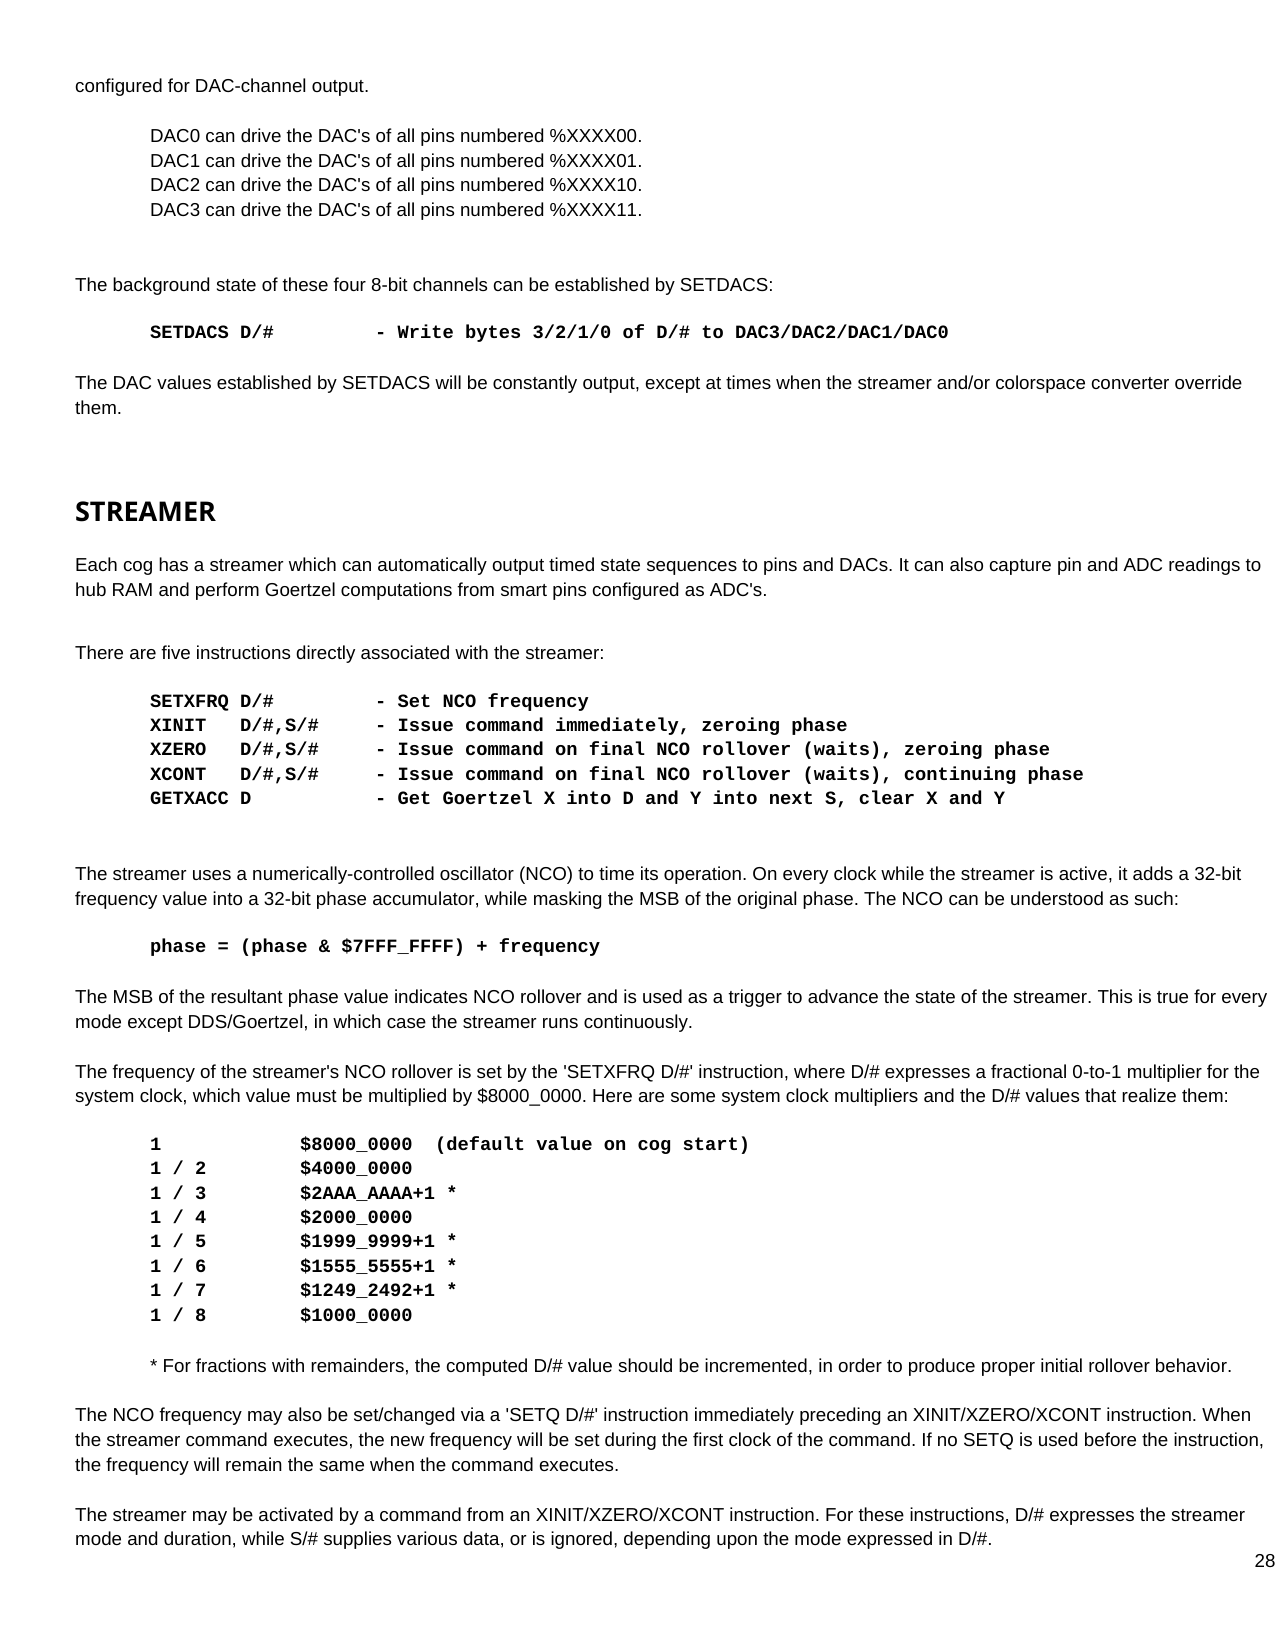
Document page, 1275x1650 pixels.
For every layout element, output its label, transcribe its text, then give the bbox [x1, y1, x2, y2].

text GETXACC D - Get Goertzel X into D and Y into next S, clear X and Y [150, 789, 1275, 810]
text 1 / 8 $1000_0000 [150, 1305, 1275, 1327]
text SETDACS D/# - Write bytes 3/2/1/0 of D/# to DAC3/DAC2/DAC1/DAC0 [75, 323, 1275, 344]
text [75, 75, 1275, 97]
text 1 / 5 $1999_9999+1 * [150, 1232, 1275, 1253]
text DAC0 can drive the DAC's of all pins numbered %XXXX00. [75, 124, 1275, 146]
text XINIT D/#,S/# - Issue command immediately, zeroing phase [150, 716, 1275, 737]
text 1 / 3 $2AAA_AAAA+1 * [150, 1183, 1275, 1205]
text The frequency of the streamer's NCO rollover is set by the 'SETXFRQ D/#' instruction, where D/# expresses a fractional 0-to-1 multiplier for the system clock, which value must be multiplied by $8000_0000. Here are some system clock multipliers and the D/# values that realize them: [75, 1060, 1275, 1107]
text SETXFRQ D/# - Set NCO frequency [150, 691, 1275, 713]
text 1 / 4 $2000_0000 [150, 1208, 1275, 1229]
text 1 / 7 $1249_2492+1 * [150, 1281, 1275, 1302]
text Each cog has a streamer which can automatically output timed state sequences to pins and DACs. It can also capture pin and ADC readings to hub RAM and perform Goertzel computations from smart pins configured as ADC's. [75, 554, 1275, 600]
text XCONT D/#,S/# - Issue command on final NCO rollover (waits), continuing phase [150, 764, 1275, 786]
text The background state of these four 8-bit channels can be established by SETDACS: [75, 273, 1275, 295]
text The NCO frequency may also be set/changed via a 'SETQ D/#' instruction immediately preceding an XINIT/XZERO/XCONT instruction. When the streamer command executes, the new frequency will be set during the first clock of the command. If no SETQ is used before the instruction, the frequency will remain the same when the command executes. [75, 1404, 1275, 1475]
text 1 $8000_0000 (default value on cog start) [150, 1135, 1275, 1156]
subtitle STREAMER [75, 492, 1275, 529]
text The DAC values established by SETDACS will be constantly output, except at times when the streamer and/or colorspace converter override them. [75, 372, 1275, 418]
text * For fractions with remainders, the computed D/# value should be incremented, in order to produce proper initial rollover behavior. [150, 1354, 1275, 1376]
text DAC2 can drive the DAC's of all pins numbered %XXXX10. [75, 174, 1275, 196]
text DAC1 can drive the DAC's of all pins numbered %XXXX01. [75, 149, 1275, 171]
text The MSB of the resultant phase value indicates NCO rollover and is used as a trigger to advance the state of the streamer. This is true for every mode except DDS/Goertzel, in which case the streamer runs continuously. [75, 986, 1275, 1032]
text There are five instructions directly associated with the streamer: [75, 642, 1275, 663]
text The streamer may be activated by a command from an XINIT/XZERO/XCONT instruction. For these instructions, D/# expresses the streamer mode and duration, while S/# supplies various data, or is ignored, depending upon the mode expressed in D/#. [75, 1503, 1275, 1550]
text 1 / 2 $4000_0000 [150, 1159, 1275, 1180]
text phase = (phase & $7FFF_FFFF) + frequency [150, 937, 1275, 958]
text The streamer uses a numerically-controlled oscillator (NCO) to time its operation. On every clock while the streamer is active, it adds a 32-bit frequency value into a 32-bit phase accumulator, while masking the MSB of the original phase. The NCO can be understood as such: [75, 862, 1275, 909]
text 1 / 6 $1555_5555+1 * [150, 1257, 1275, 1278]
text XZERO D/#,S/# - Issue command on final NCO rollover (waits), zeroing phase [150, 740, 1275, 761]
text DAC3 can drive the DAC's of all pins numbered %XXXX11. [75, 199, 1275, 221]
